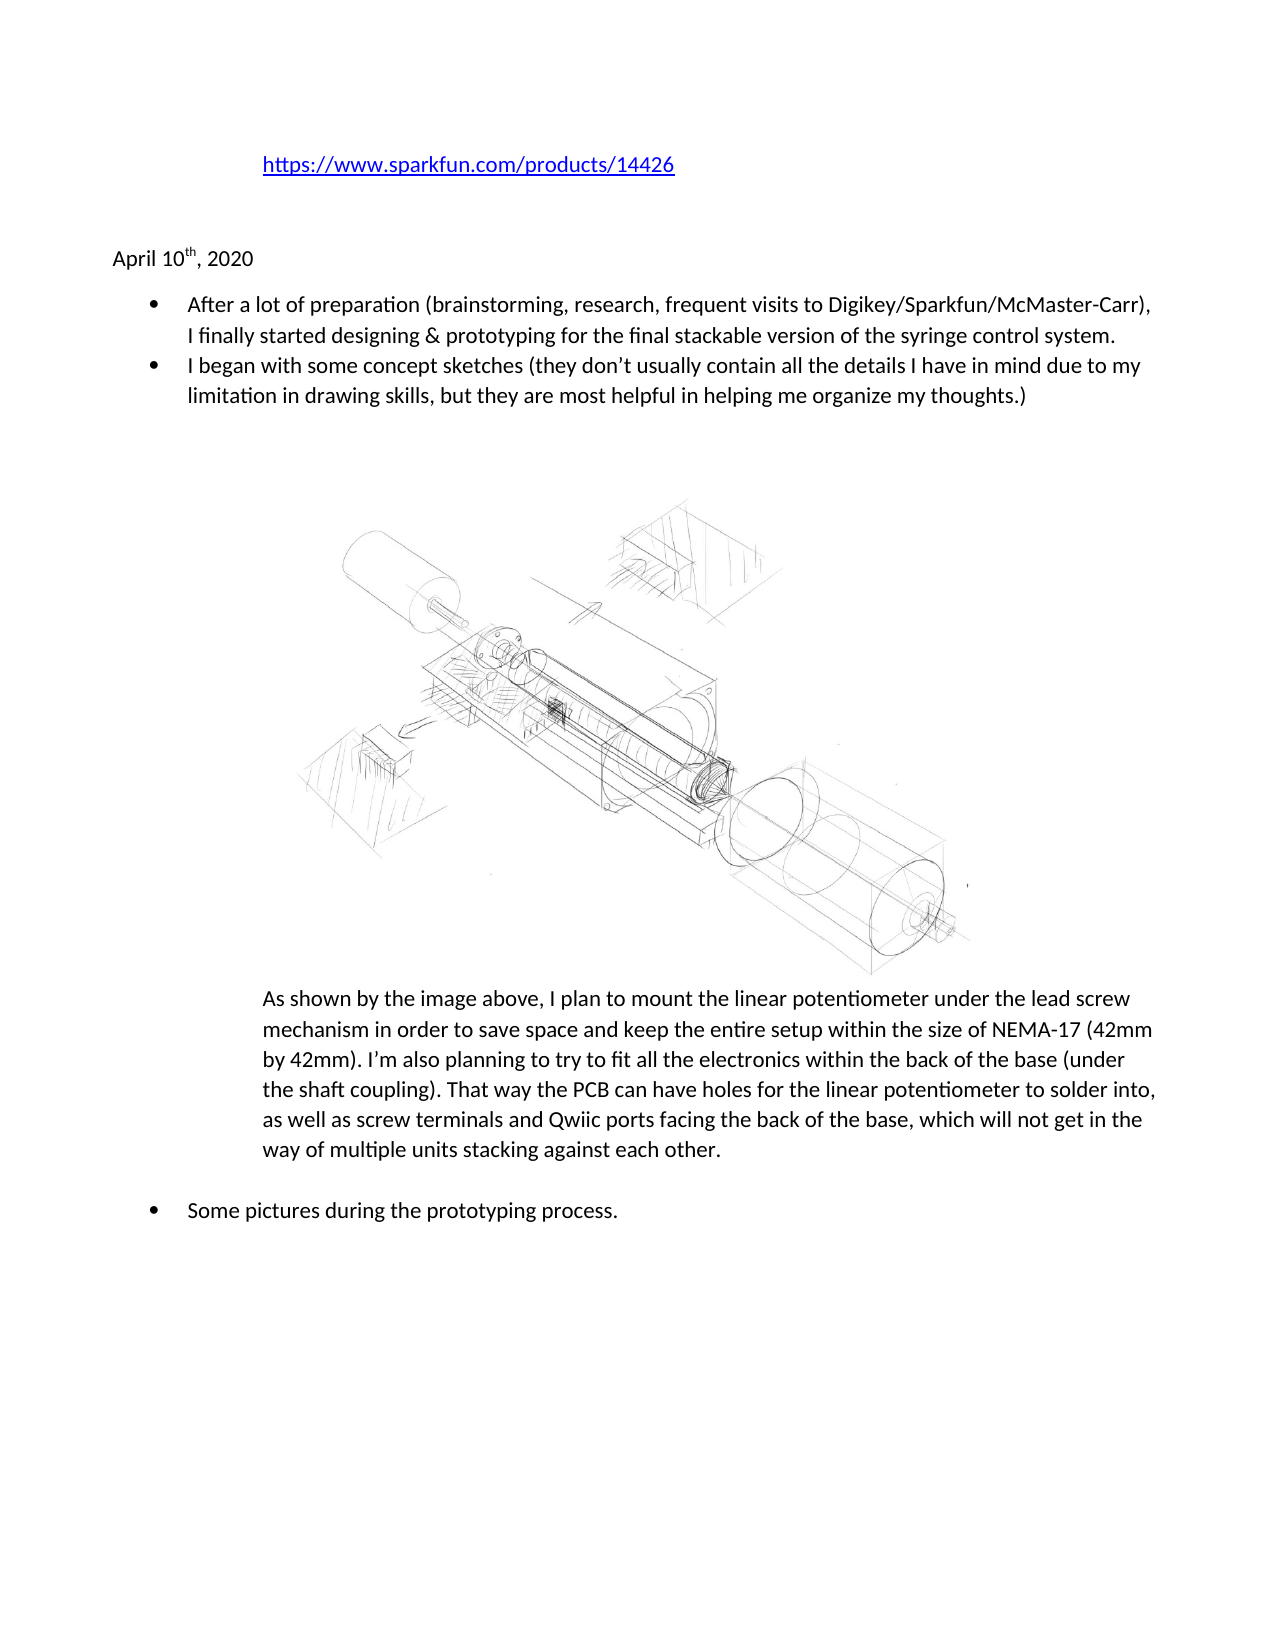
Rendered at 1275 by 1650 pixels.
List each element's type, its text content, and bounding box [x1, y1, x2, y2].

list After a lot of preparation (brainstorming, research, frequent visits to Digikey/Sparkfun/McMaster-Carr), I finally started designing & prototyping for the final stackable version of the syringe control system. [150, 291, 1162, 349]
picture [262, 411, 1024, 983]
text April 10th, 2020 [112, 244, 1162, 272]
list As shown by the image above, I plan to mount the linear potentiometer under the lead screw mechanism in order to save space and keep the entire setup within the size of NEMA-17 (42mm by 42mm). I’m also planning to try to fit all the electronics within the back of the base (under the shaft coupling). That way the PCB can have holes for the linear potentiometer to solder into, as well as screw terminals and Qwiic ports facing the back of the base, which will not get in the way of multiple units stacking against each other. [262, 984, 1162, 1164]
list I began with some concept sketches (they don’t usually contain all the details I have in mind due to my limitation in drawing skills, but they are most helpful in helping me organize my thoughts.) [150, 351, 1162, 409]
list https://www.sparkfun.com/products/14426 [262, 150, 1162, 178]
list Some pictures during the prototyping process. [150, 1196, 1162, 1224]
